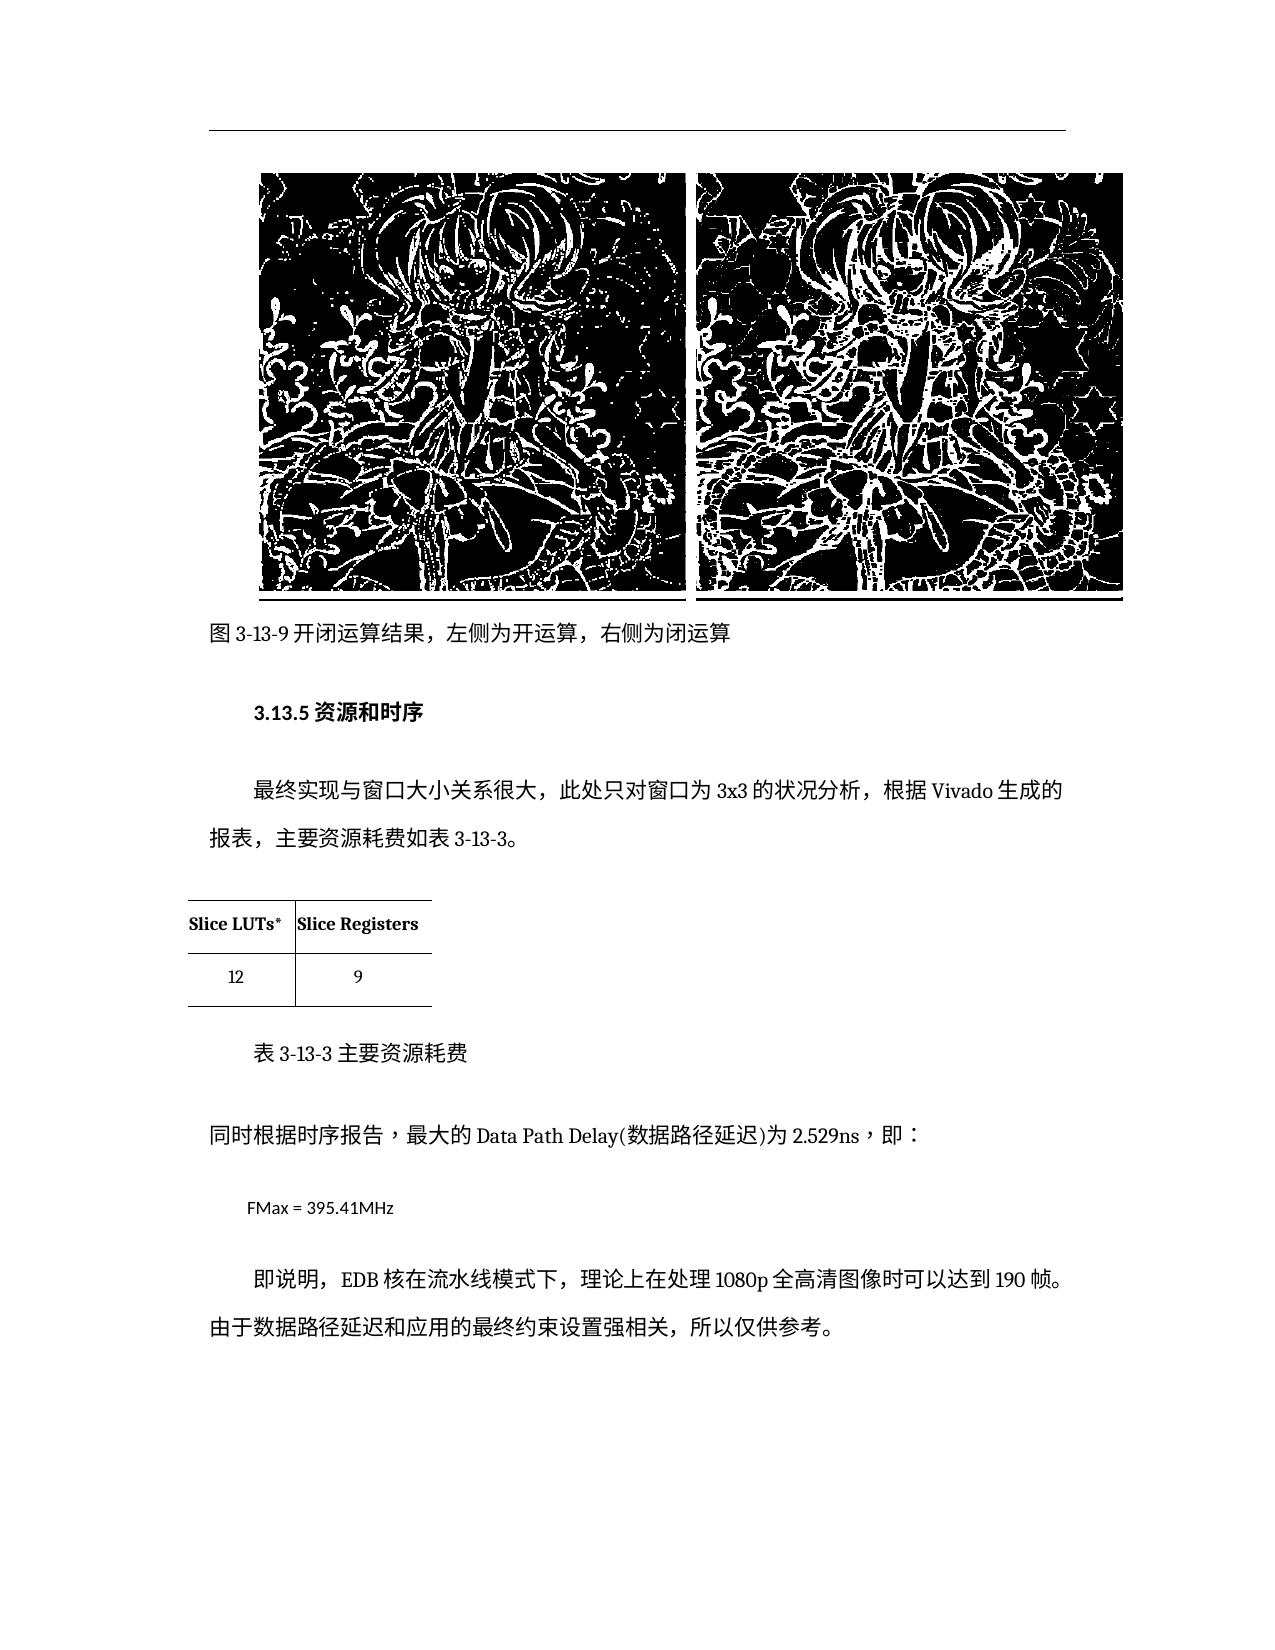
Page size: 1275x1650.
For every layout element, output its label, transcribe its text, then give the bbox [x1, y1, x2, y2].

subtitle 3.13.5 资源和时序 [209, 695, 1066, 726]
text FMax = 395.41MHz [209, 1196, 1066, 1219]
text 表3-13-3 主要资源耗费 同时根据时序报告，最大的Data Path Delay(数据路径延迟)为2.529ns，即： [209, 1038, 1066, 1150]
table_cell 9 [296, 954, 432, 1006]
text 最终实现与窗口大小关系很大，此处只对窗口为3x3的状况分析，根据Vivado生成的报表，主要资源耗费如表3-13-3。 [209, 773, 1066, 853]
table_header Slice Registers [296, 901, 432, 953]
text 即说明，EDB核在流水线模式下，理论上在处理1080p全高清图像时可以达到190帧。 由于数据路径延迟和应用的最终约束设置强相关，所以仅供参考。 [209, 1262, 1066, 1341]
table_header Slice LUTs* [188, 901, 295, 953]
table_cell 12 [188, 954, 295, 1006]
picture [253, 162, 1129, 601]
